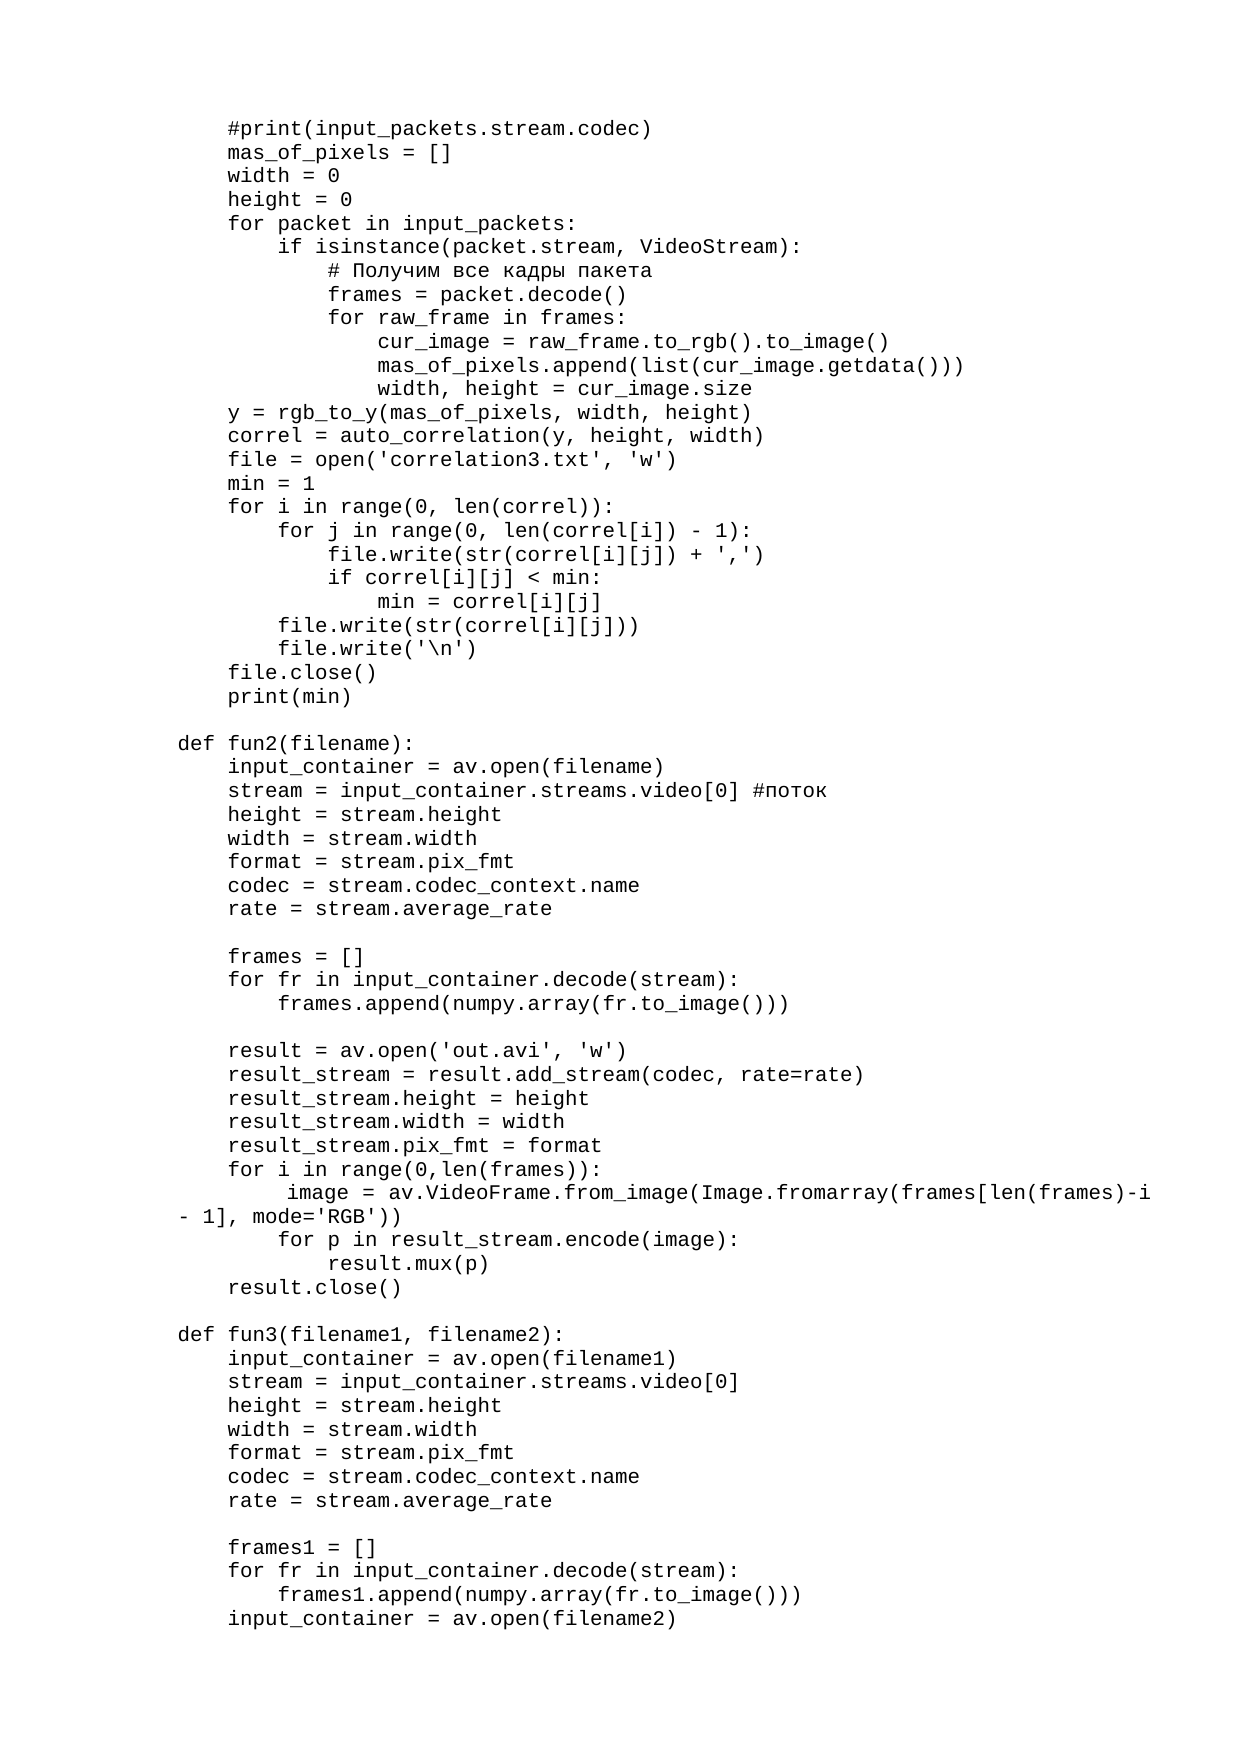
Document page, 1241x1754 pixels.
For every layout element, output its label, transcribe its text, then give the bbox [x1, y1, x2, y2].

text result_stream.width = width [177, 1111, 1152, 1135]
text height = stream.height [177, 1395, 1152, 1419]
text width = 0 [177, 165, 1152, 189]
text cur_image = raw_frame.to_rgb().to_image() [177, 331, 1152, 354]
text frames.append(numpy.array(fr.to_image())) [177, 993, 1152, 1017]
text min = correl[i][j] [177, 591, 1152, 615]
text for i in range(0, len(correl)): [177, 496, 1152, 520]
text result_stream.height = height [177, 1088, 1152, 1111]
text y = rgb_to_y(mas_of_pixels, width, height) [177, 402, 1152, 426]
text print(min) [177, 686, 1152, 709]
text frames = packet.decode() [177, 284, 1152, 307]
text file.write(str(correl[i][j])) [177, 615, 1152, 638]
text input_container = av.open(filename2) [177, 1608, 1152, 1631]
text result_stream.pix_fmt = format [177, 1135, 1152, 1158]
text result.mux(p) [177, 1253, 1152, 1277]
text frames1 = [] [177, 1537, 1152, 1561]
text #print(input_packets.stream.codec) [177, 118, 1152, 142]
text correl = auto_correlation(y, height, width) [177, 426, 1152, 449]
text rate = stream.average_rate [177, 898, 1152, 922]
text if correl[i][j] < min: [177, 567, 1152, 591]
text width = stream.width [177, 1419, 1152, 1442]
text min = 1 [177, 473, 1152, 496]
text for p in result_stream.encode(image): [177, 1229, 1152, 1253]
text file.write('\n') [177, 638, 1152, 662]
text file = open('correlation3.txt', 'w') [177, 449, 1152, 473]
text file.write(str(correl[i][j]) + ',') [177, 544, 1152, 567]
text width, height = cur_image.size [177, 378, 1152, 402]
text rate = stream.average_rate [177, 1489, 1152, 1513]
text stream = input_container.streams.video[0] #поток [177, 780, 1152, 804]
text format = stream.pix_fmt [177, 851, 1152, 875]
text if isinstance(packet.stream, VideoStream): [177, 236, 1152, 260]
text input_container = av.open(filename1) [177, 1348, 1152, 1371]
text def fun2(filename): [177, 733, 1152, 757]
text for fr in input_container.decode(stream): [177, 969, 1152, 993]
text for packet in input_packets: [177, 213, 1152, 236]
text width = stream.width [177, 827, 1152, 851]
text result = av.open('out.avi', 'w') [177, 1040, 1152, 1064]
text image = av.VideoFrame.from_image(Image.fromarray(frames[len(frames)-i - 1], mode='RGB')) [177, 1182, 1152, 1229]
text format = stream.pix_fmt [177, 1442, 1152, 1466]
text result_stream = result.add_stream(codec, rate=rate) [177, 1064, 1152, 1088]
text for raw_frame in frames: [177, 307, 1152, 331]
text input_container = av.open(filename) [177, 757, 1152, 780]
text codec = stream.codec_context.name [177, 1466, 1152, 1489]
text for j in range(0, len(correl[i]) - 1): [177, 520, 1152, 544]
text # Получим все кадры пакета [177, 260, 1152, 284]
text frames1.append(numpy.array(fr.to_image())) [177, 1584, 1152, 1608]
text mas_of_pixels.append(list(cur_image.getdata())) [177, 354, 1152, 378]
text result.close() [177, 1277, 1152, 1300]
text for i in range(0,len(frames)): [177, 1158, 1152, 1182]
text height = 0 [177, 189, 1152, 213]
text def fun3(filename1, filename2): [177, 1324, 1152, 1348]
text mas_of_pixels = [] [177, 142, 1152, 165]
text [177, 1561, 1152, 1584]
text frames = [] [177, 946, 1152, 969]
text file.close() [177, 662, 1152, 686]
text codec = stream.codec_context.name [177, 875, 1152, 898]
text height = stream.height [177, 804, 1152, 827]
text stream = input_container.streams.video[0] [177, 1371, 1152, 1395]
